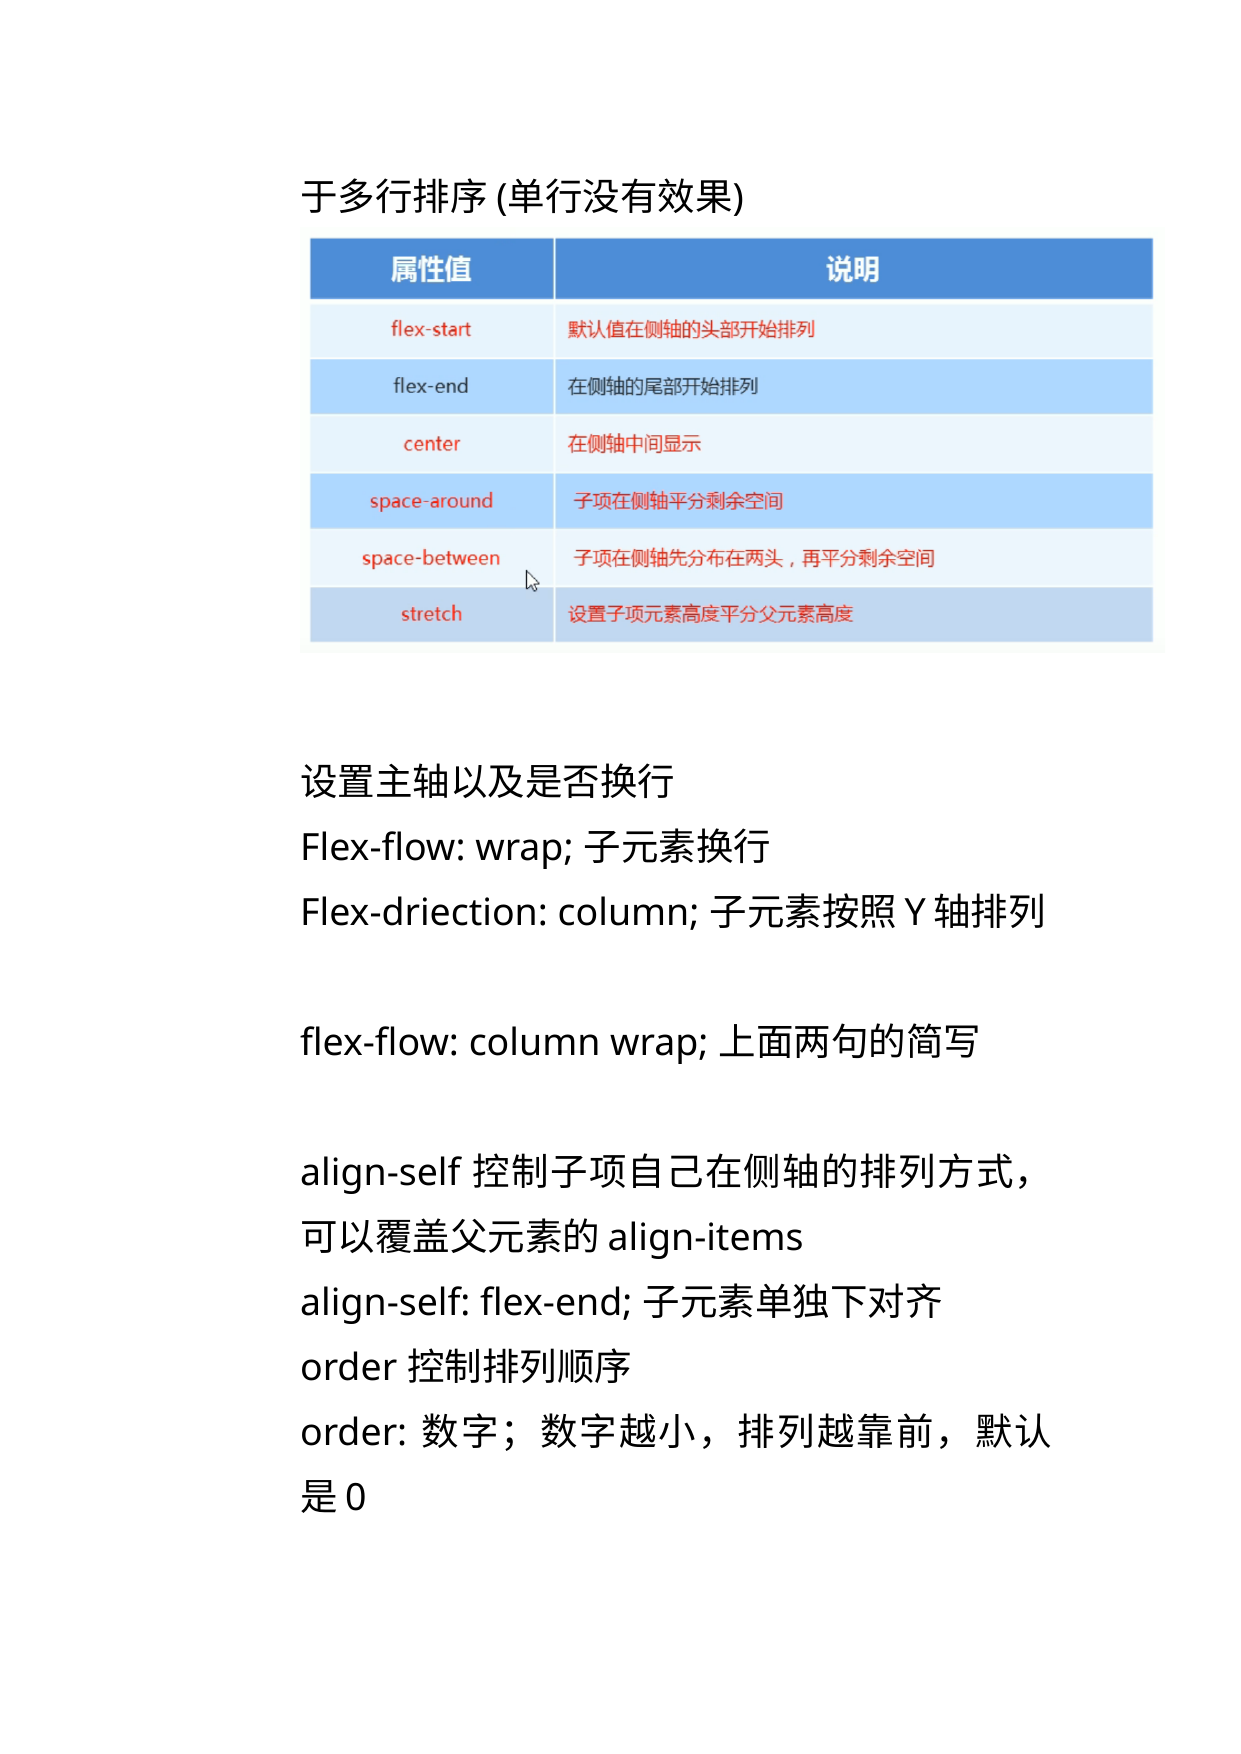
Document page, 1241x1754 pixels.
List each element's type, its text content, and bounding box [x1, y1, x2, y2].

list order: 数字；数字越小，排列越靠前，默认是0 [300, 1397, 1053, 1527]
picture [300, 227, 1166, 653]
list 设置主轴以及是否换行 [300, 747, 1053, 812]
list align-self: flex-end; 子元素单独下对齐 [300, 1267, 1053, 1332]
list Flex-flow: wrap; 子元素换行 [300, 812, 1053, 877]
list align-self 控制子项自己在侧轴的排列方式，可以覆盖父元素的align-items [300, 1137, 1053, 1267]
list flex-flow: column wrap; 上面两句的简写 [300, 1007, 1053, 1072]
list Flex-driection: column; 子元素按照Y轴排列 [300, 877, 1053, 942]
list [300, 162, 1053, 227]
list order 控制排列顺序 [300, 1332, 1053, 1397]
